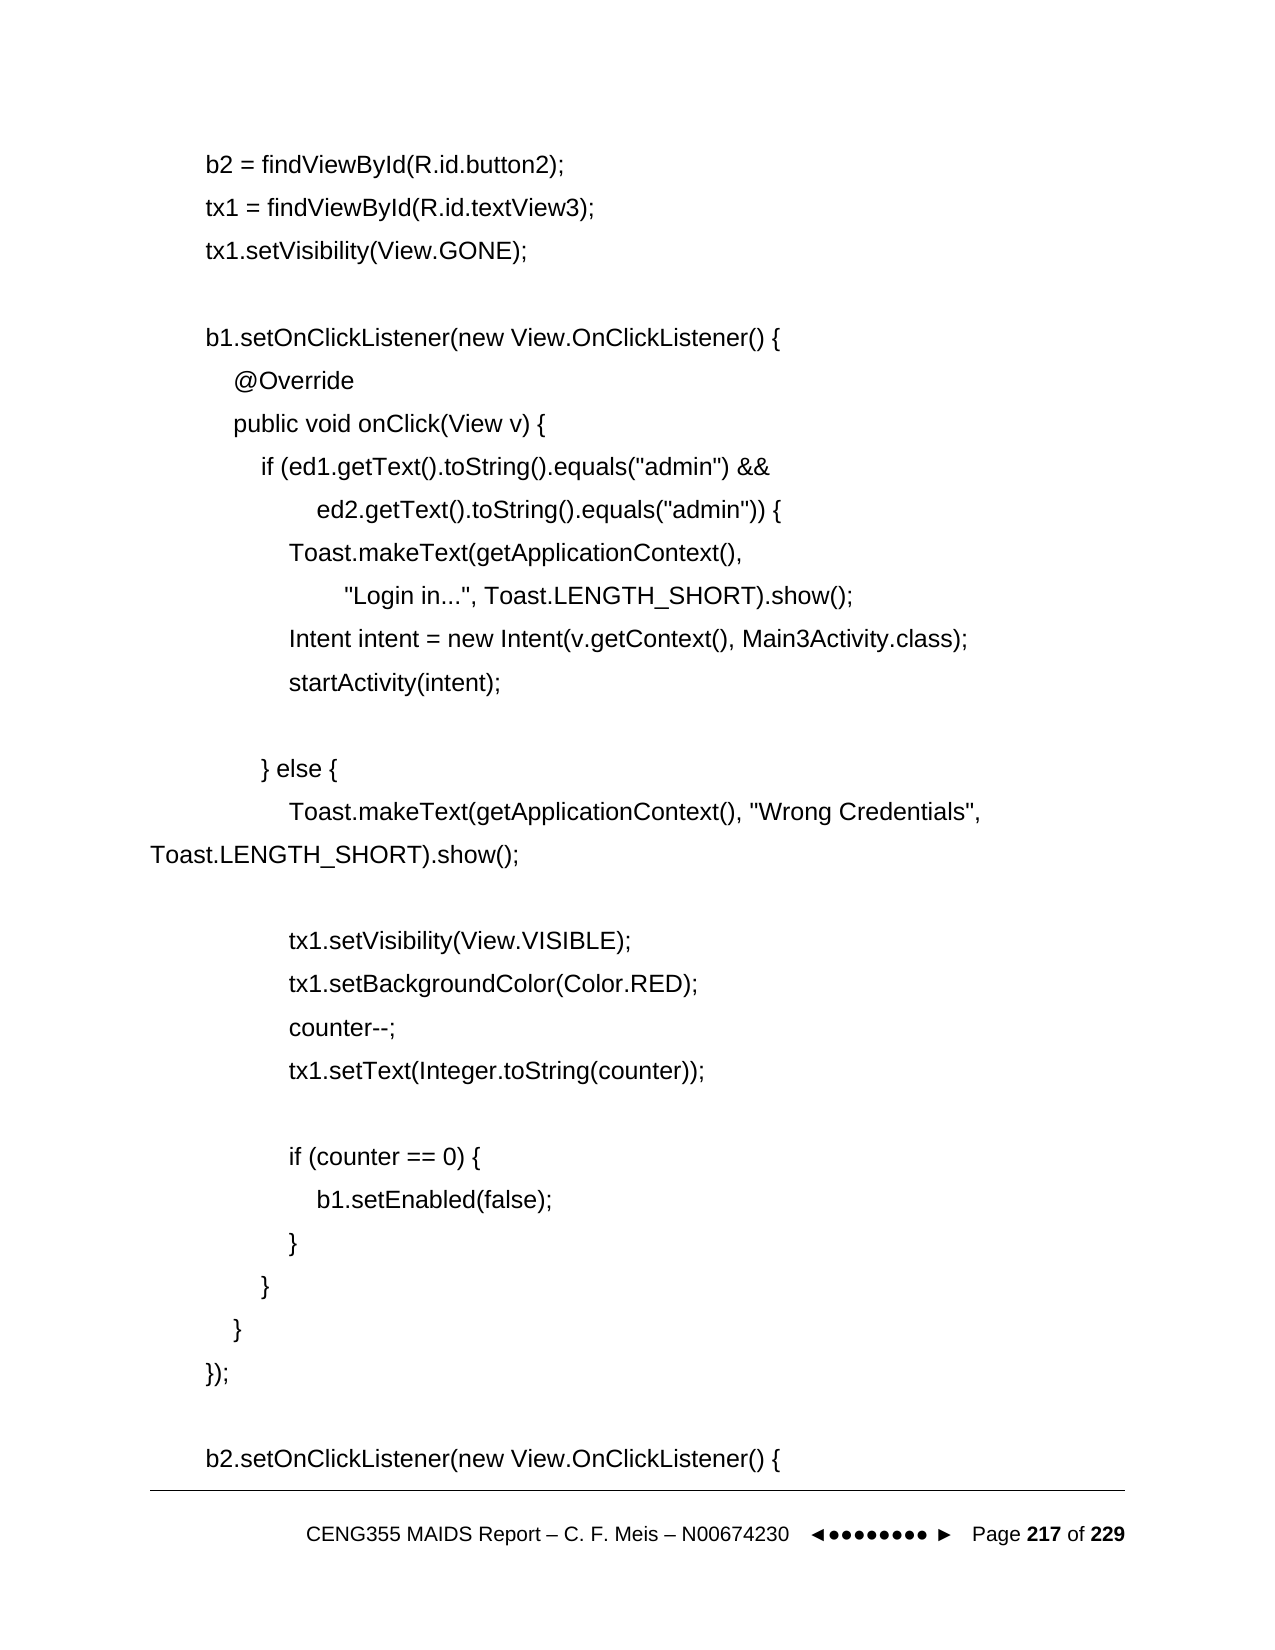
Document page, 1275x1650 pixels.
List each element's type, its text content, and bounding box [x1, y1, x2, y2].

text Toast.makeText(getApplicationContext(), [150, 538, 1125, 567]
text startActivity(intent); [150, 667, 1125, 696]
text b2 = findViewById(R.id.button2); [150, 150, 1125, 179]
text } [150, 1228, 1125, 1257]
text tx1 = findViewById(R.id.textView3); [150, 193, 1125, 222]
text counter--; [150, 1012, 1125, 1041]
text ed2.getText().toString().equals("admin")) { [150, 495, 1125, 524]
text if (counter == 0) { [150, 1142, 1125, 1171]
text tx1.setText(Integer.toString(counter)); [150, 1056, 1125, 1084]
text Toast.makeText(getApplicationContext(), "Wrong Credentials", Toast.LENGTH_SHORT).show(); [150, 797, 1125, 869]
text public void onClick(View v) { [150, 409, 1125, 437]
text tx1.setVisibility(View.GONE); [150, 236, 1125, 265]
text Intent intent = new Intent(v.getContext(), Main3Activity.class); [150, 624, 1125, 653]
text } [150, 1271, 1125, 1300]
text }); [150, 1357, 1125, 1386]
text b2.setOnClickListener(new View.OnClickListener() { [150, 1444, 1125, 1472]
text } else { [150, 754, 1125, 782]
text @Override [150, 366, 1125, 394]
text } [150, 1314, 1125, 1343]
text b1.setEnabled(false); [150, 1185, 1125, 1214]
text "Login in...", Toast.LENGTH_SHORT).show(); [150, 581, 1125, 610]
text tx1.setBackgroundColor(Color.RED); [150, 969, 1125, 998]
text tx1.setVisibility(View.VISIBLE); [150, 926, 1125, 955]
text b1.setOnClickListener(new View.OnClickListener() { [150, 322, 1125, 351]
text if (ed1.getText().toString().equals("admin") && [150, 452, 1125, 481]
